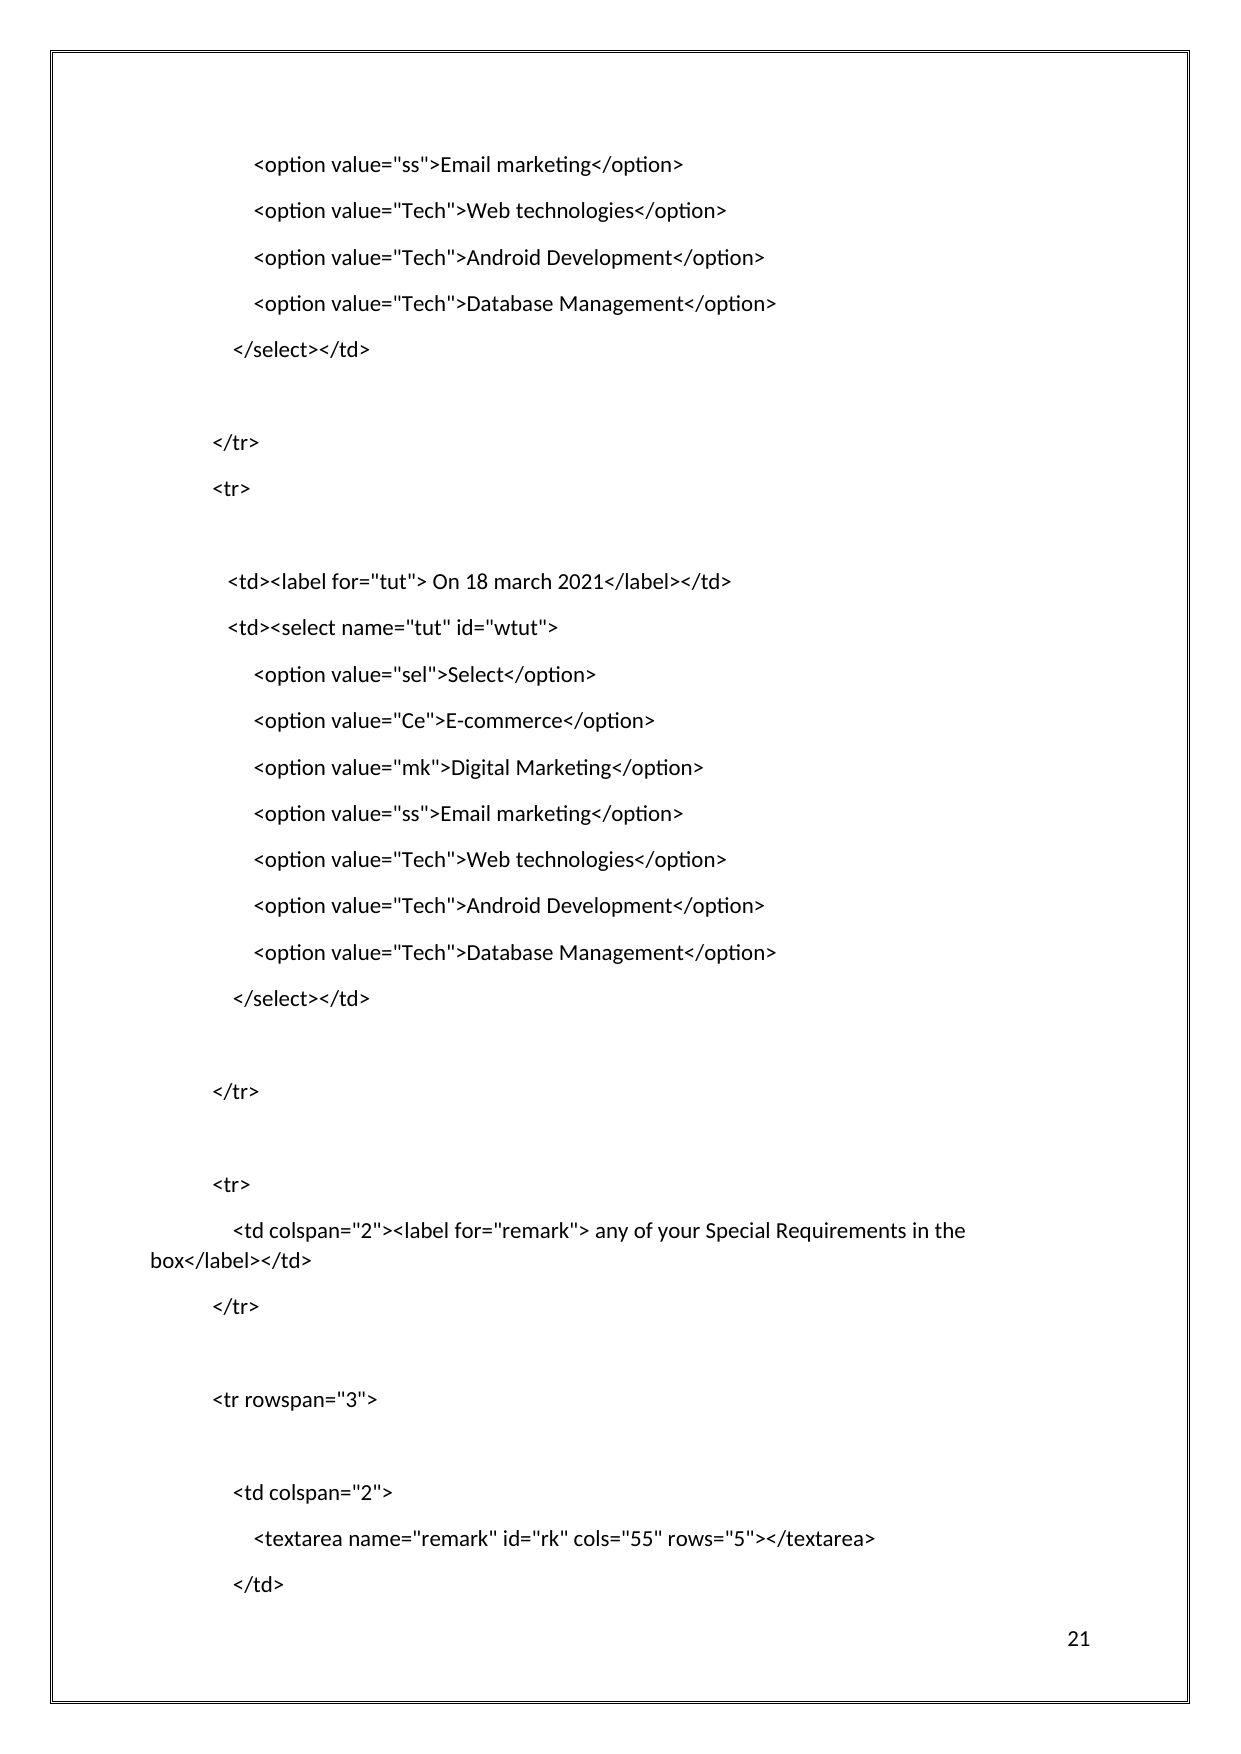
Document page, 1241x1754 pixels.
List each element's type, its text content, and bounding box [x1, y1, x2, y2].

text <option value="Tech">Android Development</option> [150, 243, 1090, 271]
text <option value="Tech">Database Management</option> [150, 938, 1090, 966]
text </select></td> [150, 984, 1090, 1012]
text <tr> [150, 474, 1090, 502]
text <tr rowspan="3"> [150, 1385, 1090, 1413]
text <option value="Tech">Android Development</option> [150, 892, 1090, 920]
text <tr> [150, 1170, 1090, 1198]
text </tr> [150, 1077, 1090, 1105]
text <td><select name="tut" id="wtut"> [150, 613, 1090, 642]
text <td colspan="2"><label for="remark"> any of your Special Requirements in the box</label></td> [150, 1216, 1090, 1274]
text <option value="sel">Select</option> [150, 660, 1090, 688]
text </select></td> [150, 335, 1090, 363]
text </tr> [150, 1292, 1090, 1320]
text <td><label for="tut"> On 18 march 2021</label></td> [150, 567, 1090, 595]
text <option value="Tech">Web technologies</option> [150, 845, 1090, 873]
text <option value="ss">Email marketing</option> [150, 799, 1090, 827]
text <textarea name="remark" id="rk" cols="55" rows="5"></textarea> [150, 1524, 1090, 1552]
text <option value="Tech">Web technologies</option> [150, 196, 1090, 224]
text <option value="Tech">Database Management</option> [150, 289, 1090, 317]
text <option value="mk">Digital Marketing</option> [150, 753, 1090, 781]
text </tr> [150, 428, 1090, 456]
text </td> [150, 1570, 1090, 1598]
text <td colspan="2"> [150, 1478, 1090, 1506]
text <option value="ss">Email marketing</option> [150, 150, 1090, 178]
text <option value="Ce">E-commerce</option> [150, 706, 1090, 734]
